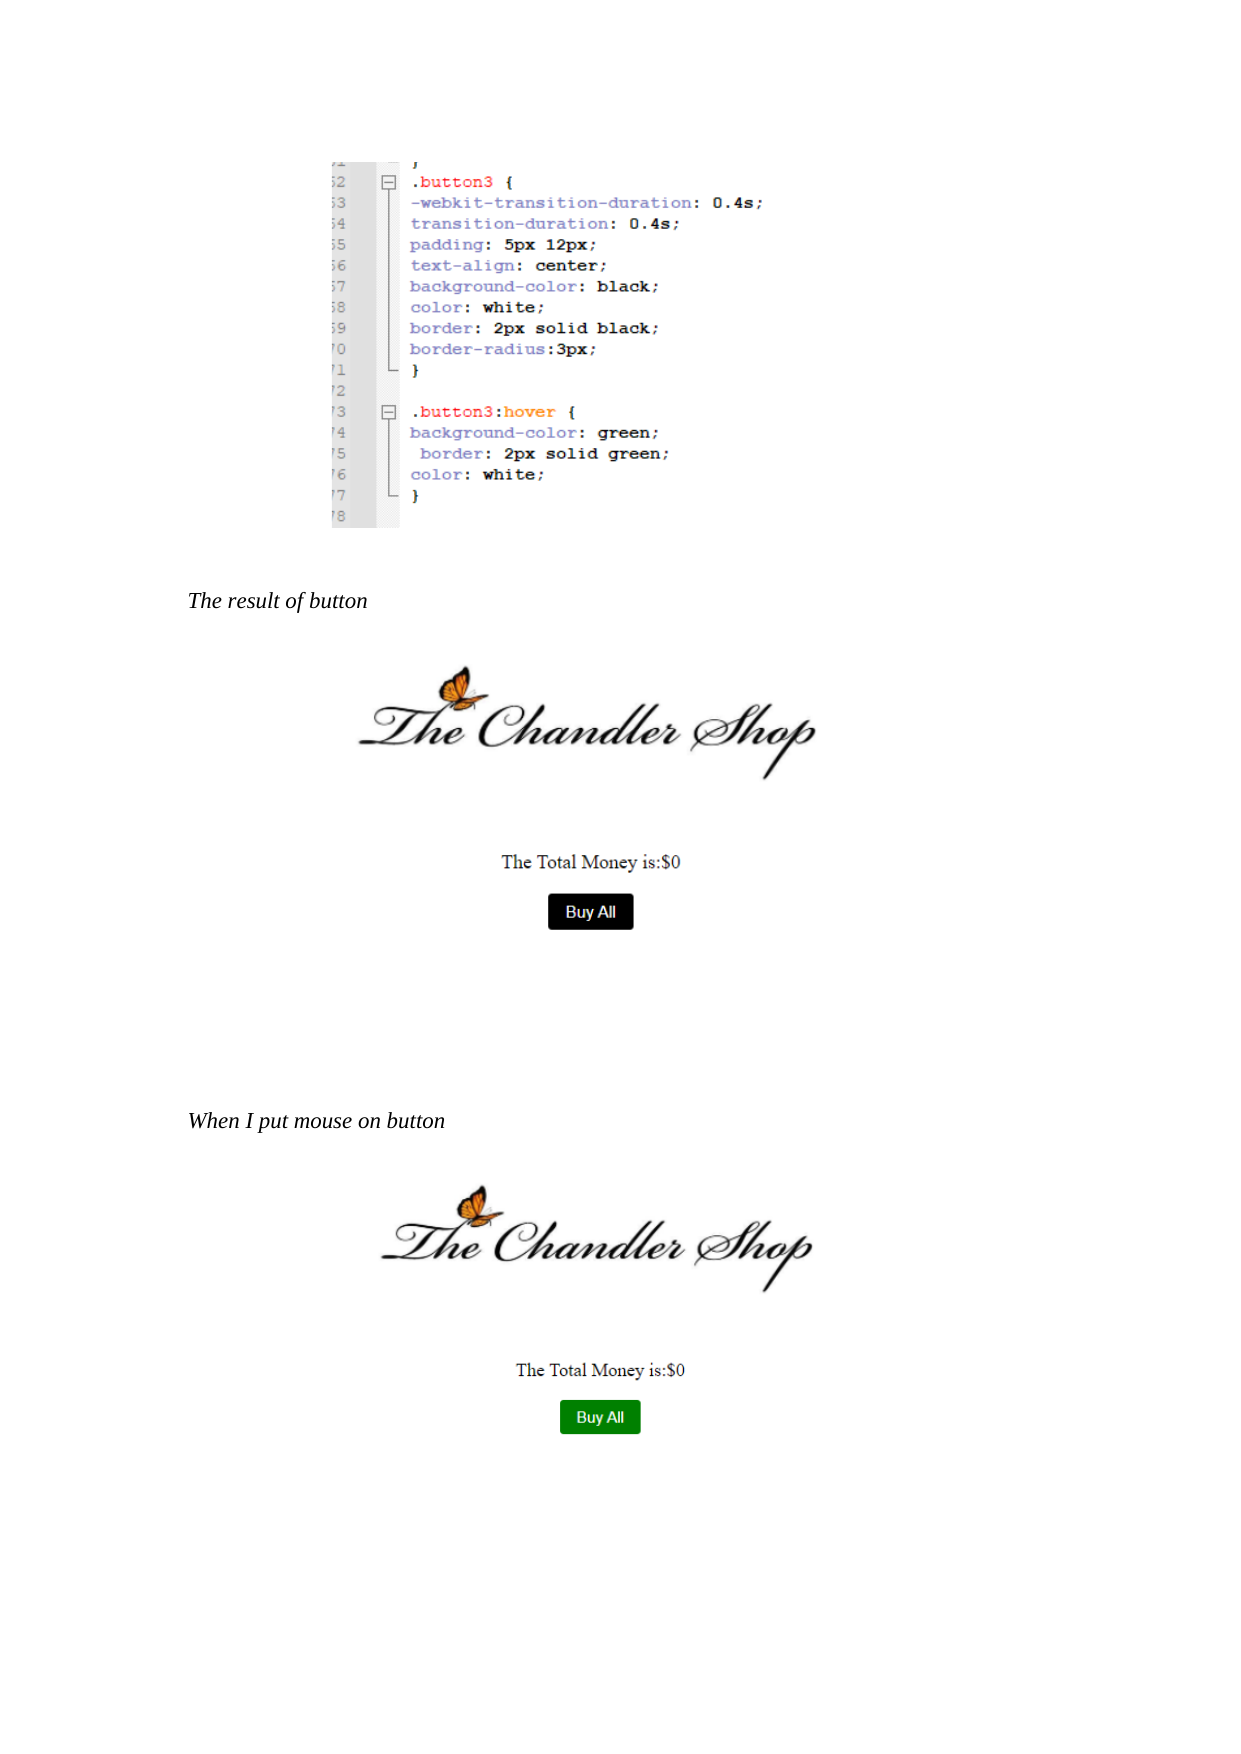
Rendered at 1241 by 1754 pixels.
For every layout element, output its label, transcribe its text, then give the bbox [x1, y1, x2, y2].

text The result of button [187, 584, 1053, 617]
picture [244, 1169, 996, 1488]
picture [187, 649, 1020, 1011]
picture [331, 162, 909, 528]
text When I put mouse on button [187, 1104, 1053, 1137]
